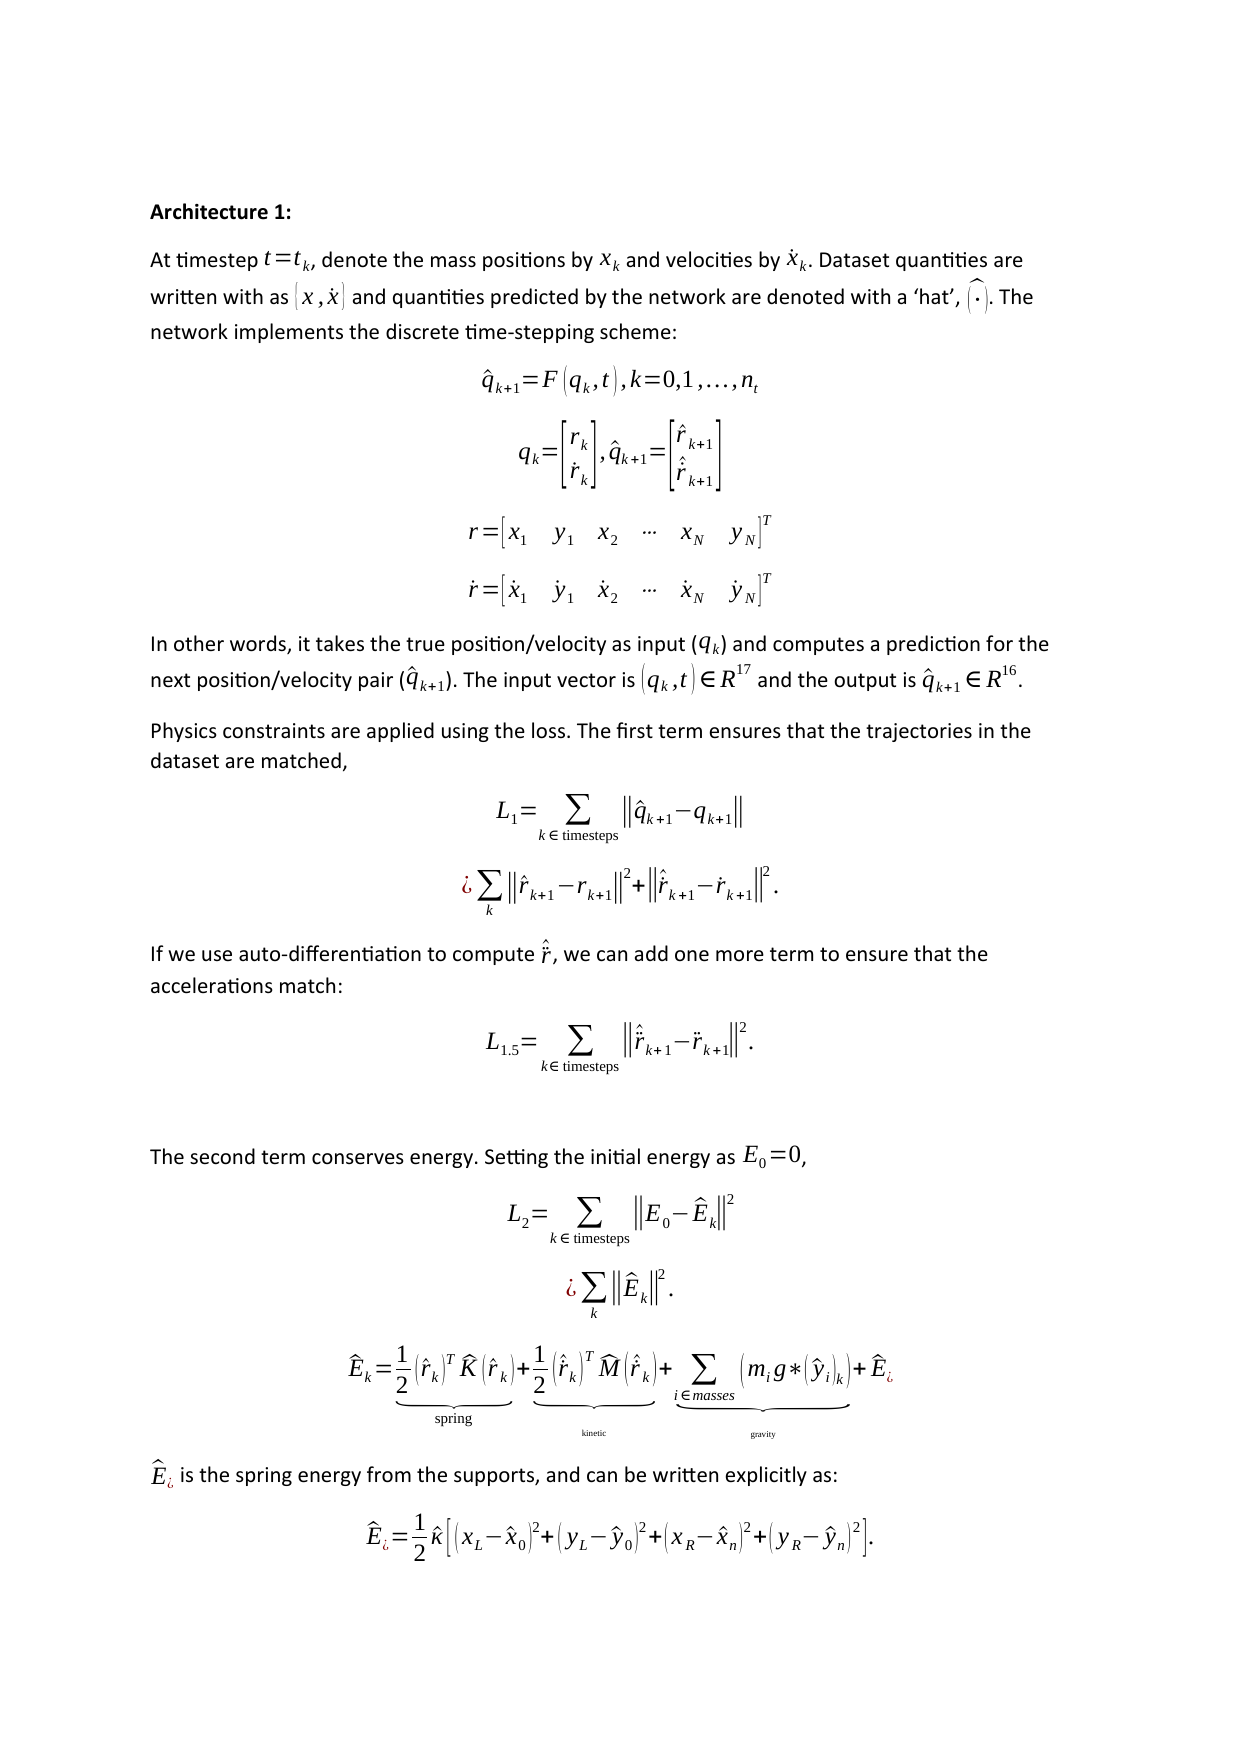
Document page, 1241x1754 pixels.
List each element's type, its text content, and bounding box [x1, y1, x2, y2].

text The second term conserves energy. Setting the initial energy as , [150, 1140, 1090, 1172]
text In other words, it takes the true position/velocity as input () and computes a prediction for the next position/velocity pair (). The input vector is and the output is . [150, 627, 1090, 697]
text Physics constraints are applied using the loss. The first term ensures that the trajectories in the dataset are matched, [150, 716, 1090, 774]
text is the spring energy from the supports, and can be written explicitly as: [150, 1459, 1090, 1490]
text Architecture 1: [150, 197, 1090, 225]
text If we use auto-differentiation to compute , we can add one more term to ensure that the accelerations match: [150, 938, 1090, 999]
text At timestep , denote the mass positions by and velocities by . Dataset quantities are written with as and quantities predicted by the network are denoted with a ‘hat’, . The network implements the discrete time-stepping scheme: [150, 244, 1090, 345]
